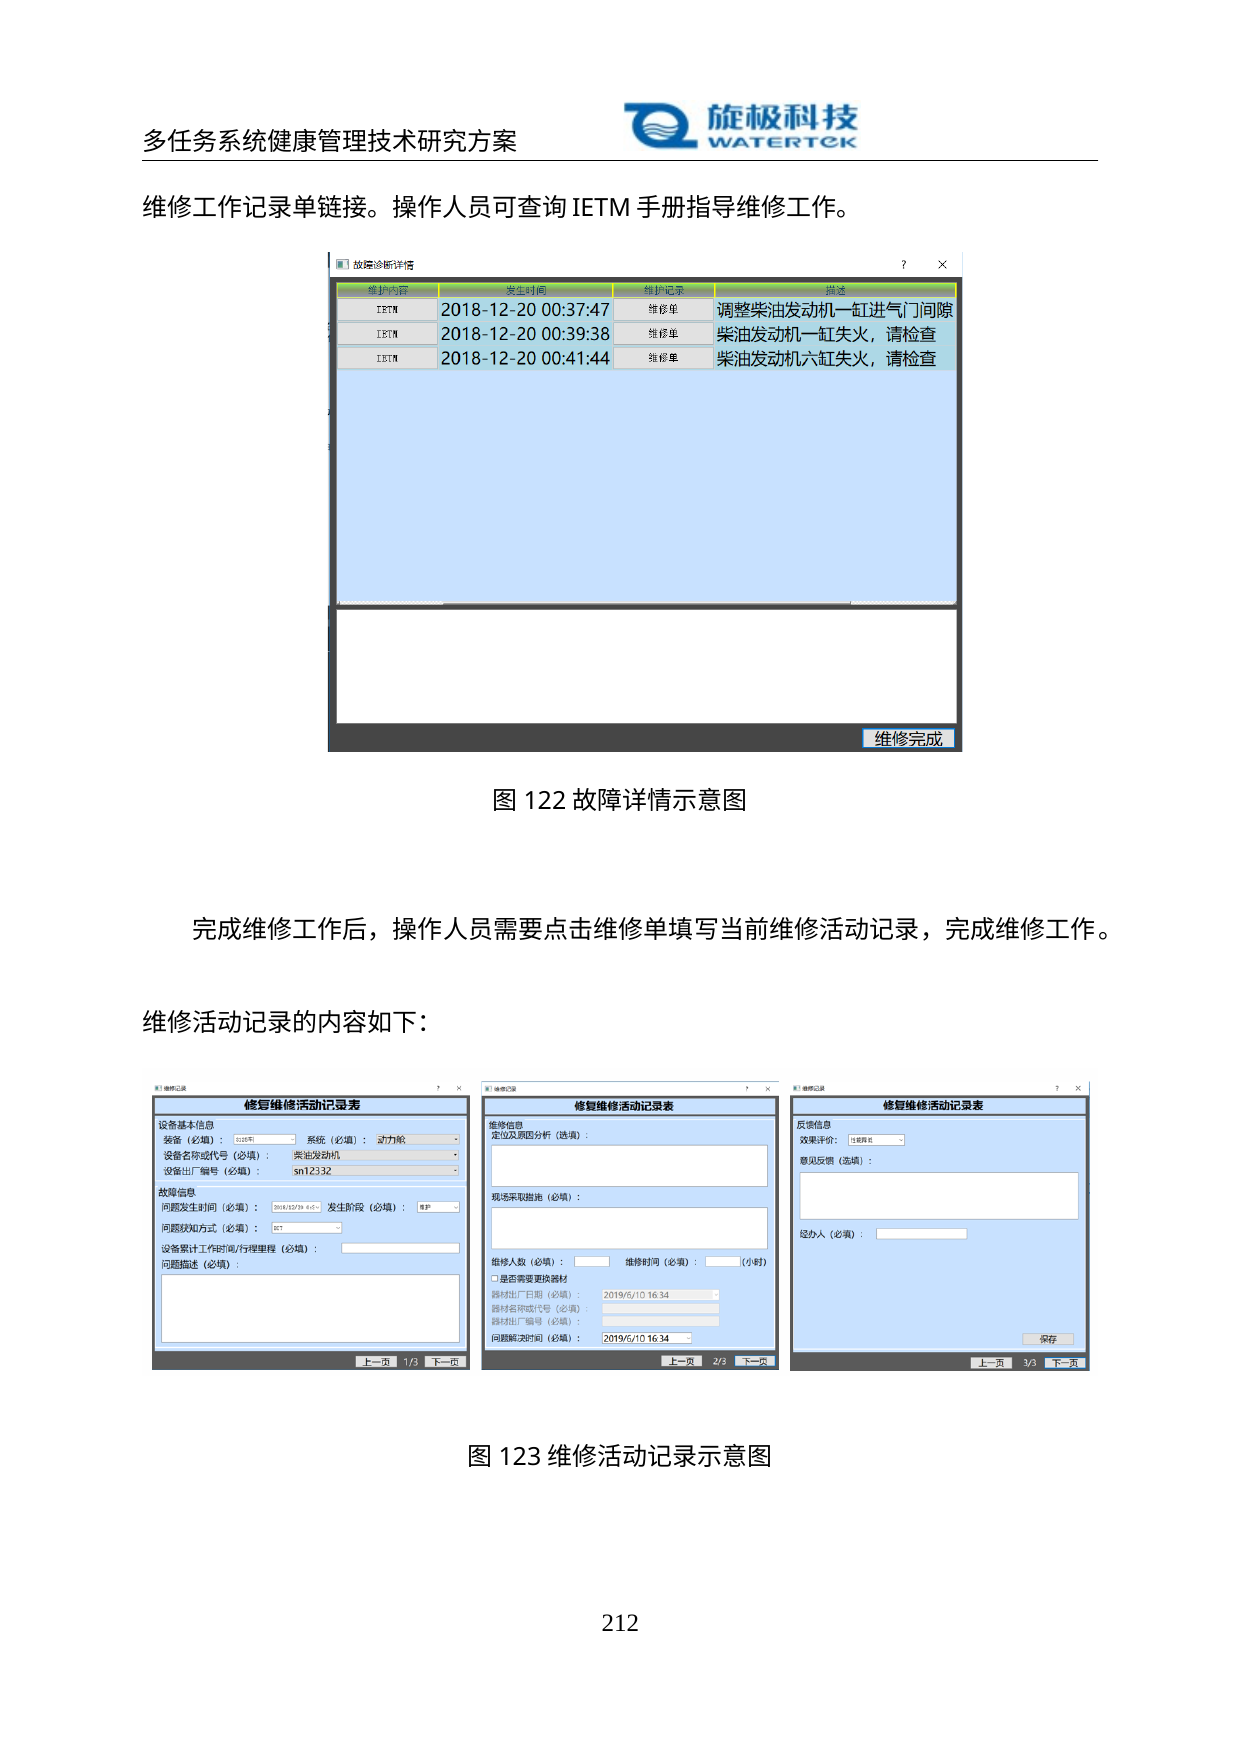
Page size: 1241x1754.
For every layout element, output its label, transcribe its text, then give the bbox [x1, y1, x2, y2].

picture [327, 252, 963, 752]
text 维护建议的详细信息显示当前故障的维护建议描述，故障发生时间，IETM链接和维修工作记录单链接。操作人员可查询IETM手册指导维修工作。 [142, 171, 1098, 239]
text 完成维修工作后，操作人员需要点击维修单填写当前维修活动记录，完成维修工作。维修活动记录的内容如下： [142, 893, 1098, 1055]
list 故障详情示意图 [142, 765, 1098, 833]
picture [623, 100, 861, 151]
list 维修活动记录示意图 [142, 1421, 1098, 1489]
picture [142, 1068, 1098, 1376]
